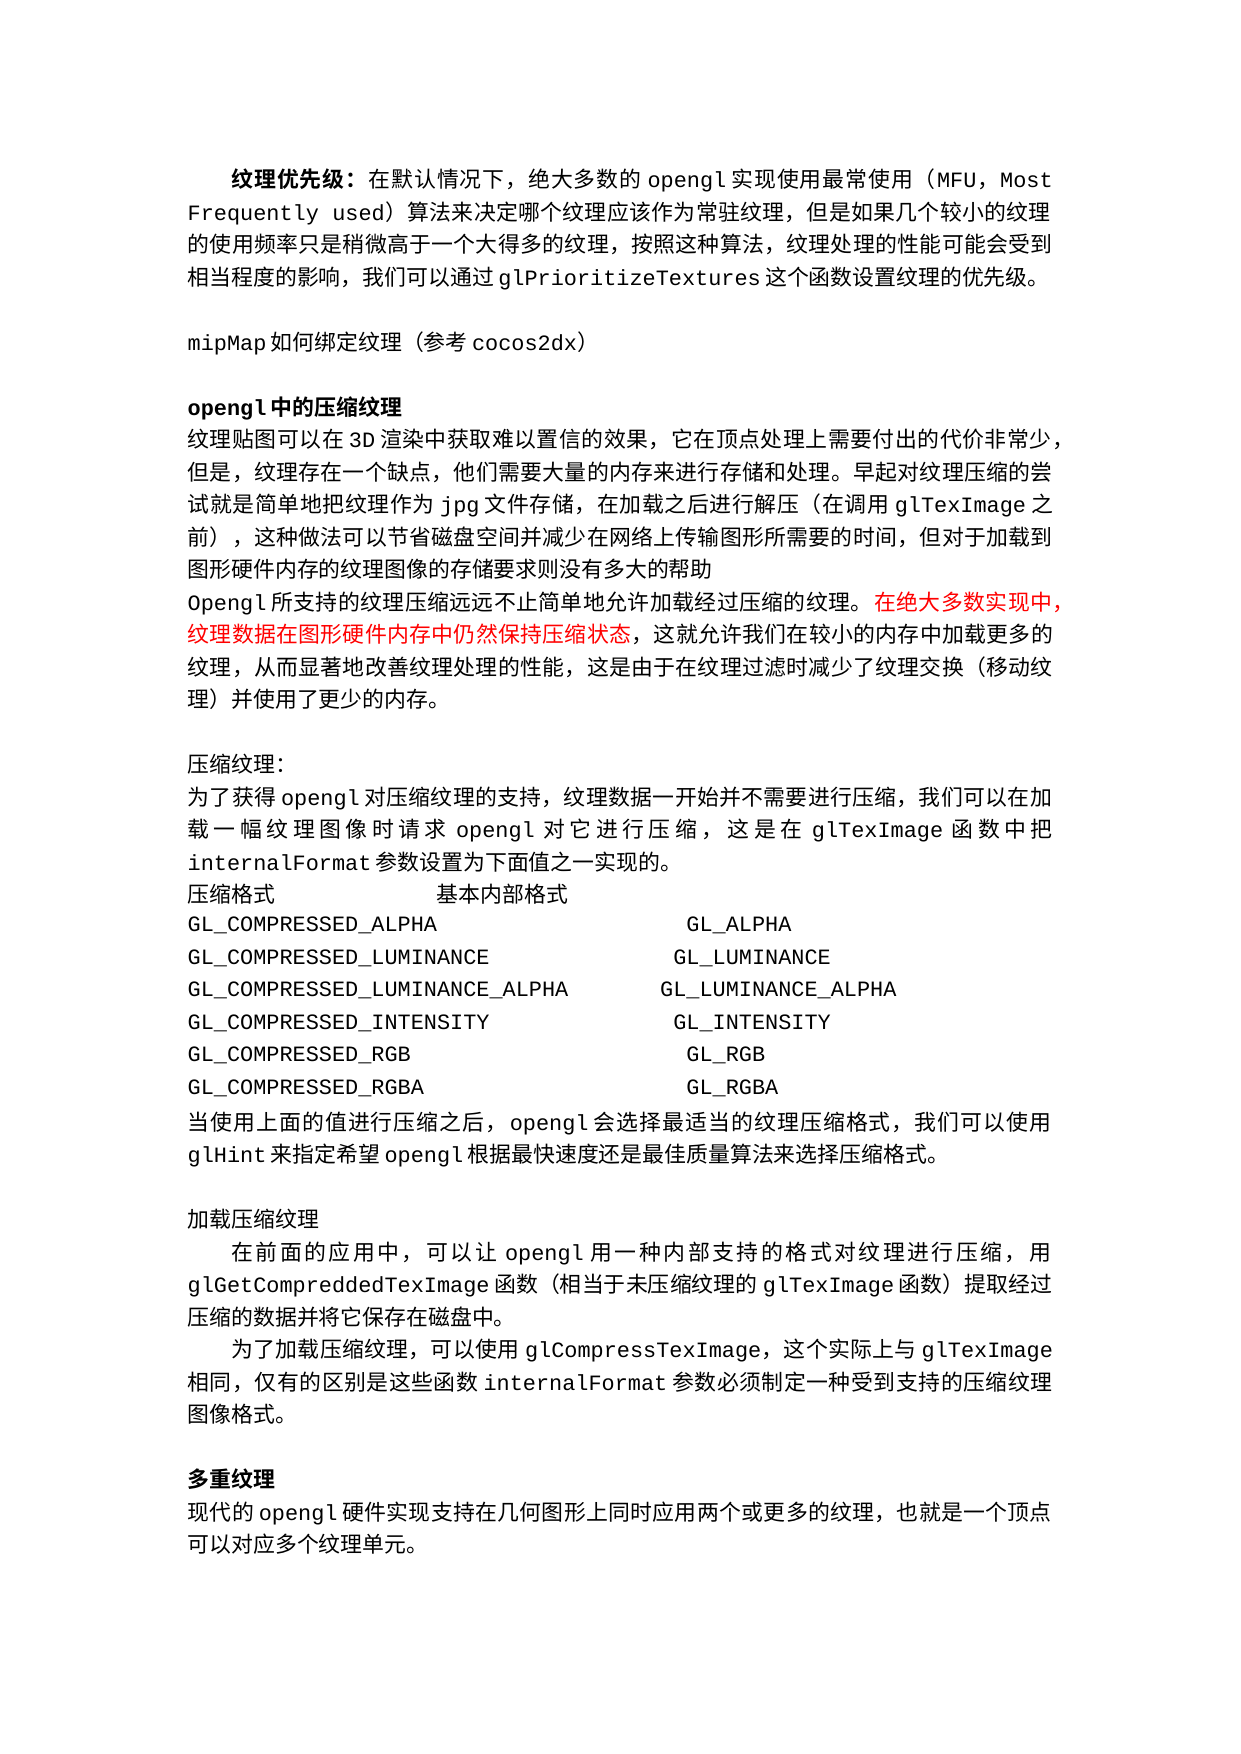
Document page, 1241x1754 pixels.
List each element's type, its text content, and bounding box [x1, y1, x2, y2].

text opengl中的压缩纹理 [187, 389, 1053, 422]
text 多重纹理 [187, 1462, 1053, 1494]
text 压缩格式 基本内部格式 [187, 877, 1053, 909]
text GL_COMPRESSED_LUMINANCE GL_LUMINANCE [187, 942, 1053, 974]
text GL_COMPRESSED_RGBA GL_RGBA [187, 1072, 1053, 1104]
text 加载压缩纹理 [187, 1202, 1053, 1234]
text 为了获得opengl对压缩纹理的支持，纹理数据一开始并不需要进行压缩，我们可以在加载一幅纹理图像时请求opengl对它进行压缩，这是在glTexImage函数中把internalFormat参数设置为下面值之一实现的。 [187, 779, 1053, 877]
text 纹理优先级：在默认情况下，绝大多数的opengl实现使用最常使用（MFU，Most Frequently used）算法来决定哪个纹理应该作为常驻纹理，但是如果几个较小的纹理的使用频率只是稍微高于一个大得多的纹理，按照这种算法，纹理处理的性能可能会受到相当程度的影响，我们可以通过glPrioritizeTextures这个函数设置纹理的优先级。 [187, 162, 1053, 292]
text 为了加载压缩纹理，可以使用glCompressTexImage，这个实际上与glTexImage相同，仅有的区别是这些函数internalFormat参数必须制定一种受到支持的压缩纹理图像格式。 [187, 1332, 1053, 1429]
text 纹理贴图可以在3D渲染中获取难以置信的效果，它在顶点处理上需要付出的代价非常少，但是，纹理存在一个缺点，他们需要大量的内存来进行存储和处理。早起对纹理压缩的尝试就是简单地把纹理作为jpg文件存储，在加载之后进行解压（在调用glTexImage之前），这种做法可以节省磁盘空间并减少在网络上传输图形所需要的时间，但对于加载到图形硬件内存的纹理图像的存储要求则没有多大的帮助 [187, 422, 1053, 584]
text mipMap如何绑定纹理（参考cocos2dx） [187, 324, 1053, 357]
text 压缩纹理： [187, 747, 1053, 779]
text GL_COMPRESSED_ALPHA GL_ALPHA [187, 909, 1053, 942]
text 当使用上面的值进行压缩之后，opengl会选择最适当的纹理压缩格式，我们可以使用glHint来指定希望opengl根据最快速度还是最佳质量算法来选择压缩格式。 [187, 1104, 1053, 1169]
text 在前面的应用中，可以让opengl用一种内部支持的格式对纹理进行压缩，用glGetCompreddedTexImage函数（相当于未压缩纹理的glTexImage函数）提取经过压缩的数据并将它保存在磁盘中。 [187, 1234, 1053, 1332]
text GL_COMPRESSED_INTENSITY GL_INTENSITY [187, 1007, 1053, 1039]
text GL_COMPRESSED_RGB GL_RGB [187, 1039, 1053, 1072]
text Opengl所支持的纹理压缩远远不止简单地允许加载经过压缩的纹理。在绝大多数实现中，纹理数据在图形硬件内存中仍然保持压缩状态，这就允许我们在较小的内存中加载更多的纹理，从而显著地改善纹理处理的性能，这是由于在纹理过滤时减少了纹理交换（移动纹理）并使用了更少的内存。 [187, 584, 1053, 714]
text GL_COMPRESSED_LUMINANCE_ALPHA GL_LUMINANCE_ALPHA [187, 974, 1053, 1007]
text 现代的opengl硬件实现支持在几何图形上同时应用两个或更多的纹理，也就是一个顶点可以对应多个纹理单元。 [187, 1494, 1053, 1559]
